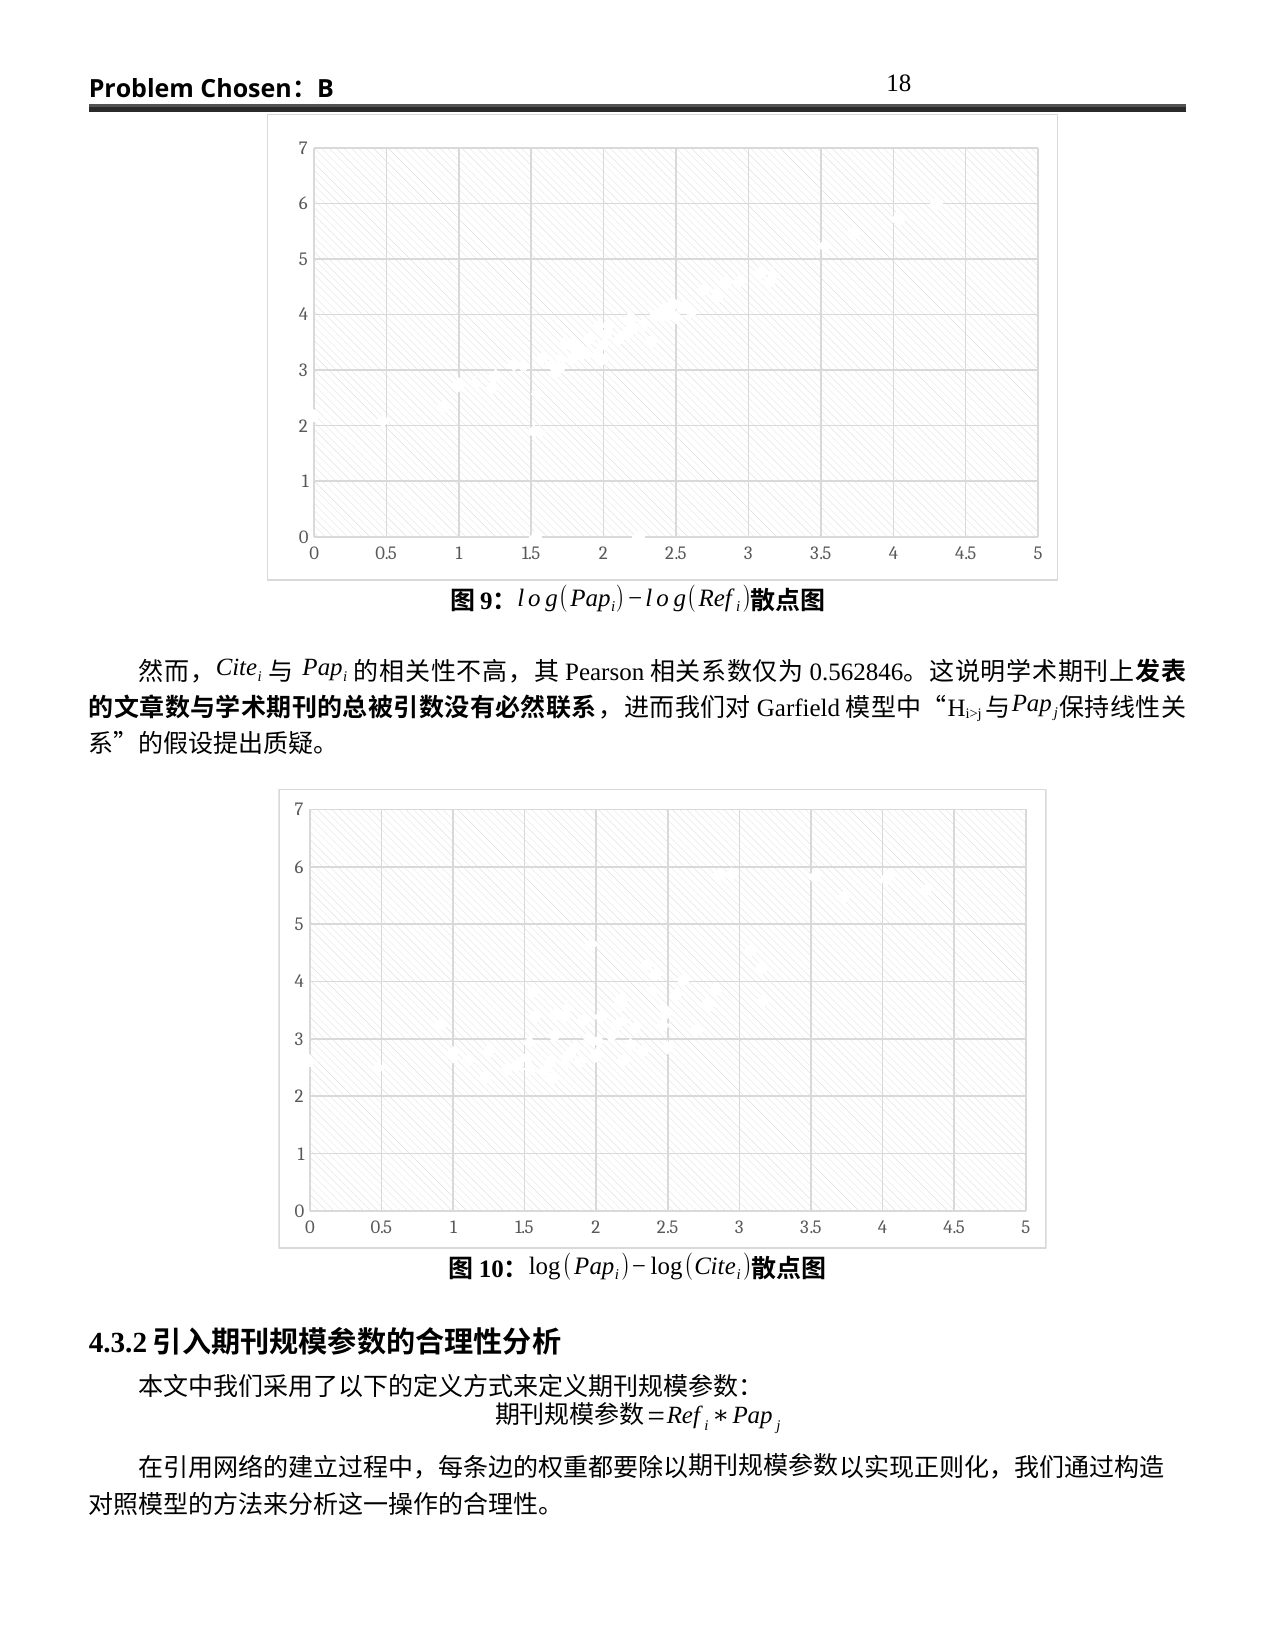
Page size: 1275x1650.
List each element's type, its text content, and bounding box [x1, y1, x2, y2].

subtitle 4.3.2引入期刊规模参数的合理性分析 [88, 1319, 1186, 1361]
text 图9：散点图 [88, 581, 1186, 617]
text 本文中我们采用了以下的定义方式来定义期刊规模参数： [88, 1366, 1186, 1402]
text 然而， 与 的相关性不高，其Pearson相关系数仅为0.562846。这说明学术期刊上发表的文章数与学术期刊的总被引数没有必然联系，进而我们对Garfield模型中“Hi>j与保持线性关系”的假设提出质疑。 [88, 651, 1186, 760]
text 在引用网络的建立过程中，每条边的权重都要除以以实现正则化，我们通过构造对照模型的方法来分析这一操作的合理性。 [88, 1448, 1186, 1520]
text 图10：散点图 [88, 1249, 1186, 1285]
